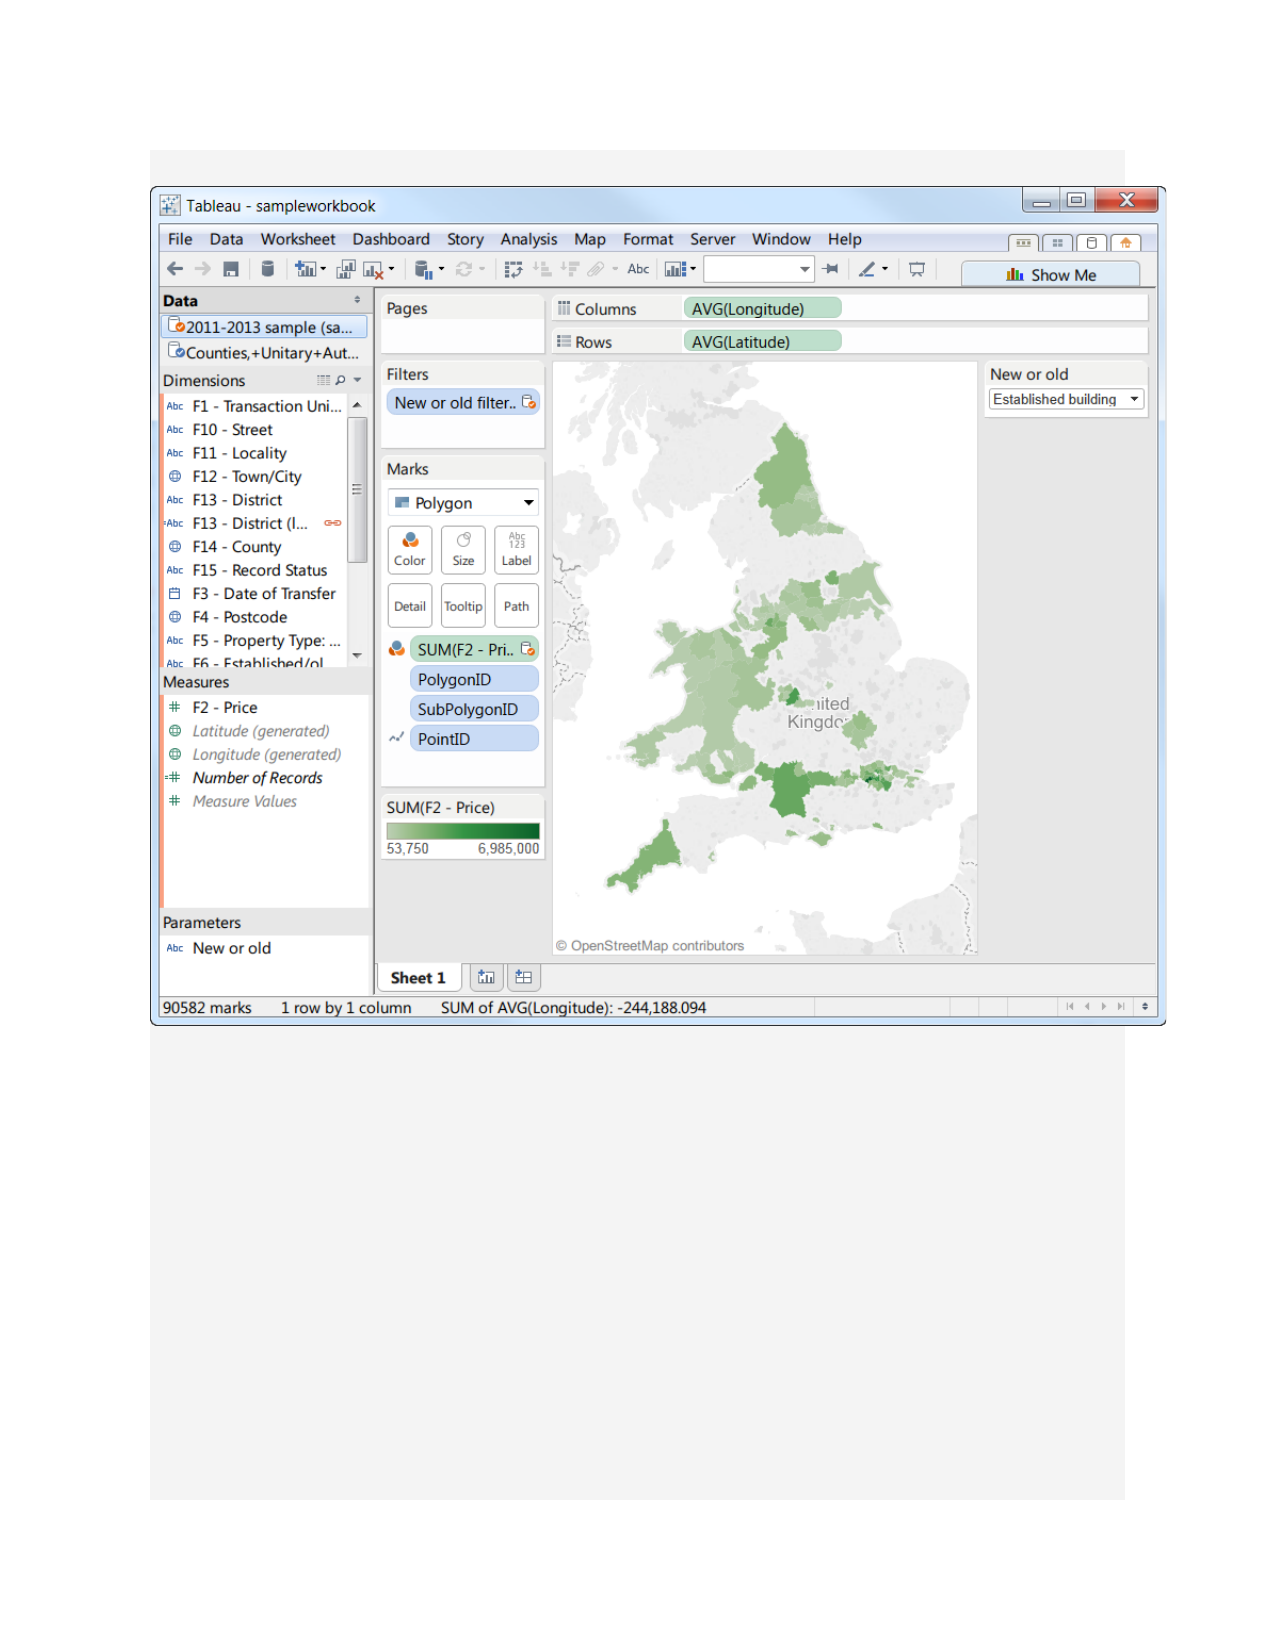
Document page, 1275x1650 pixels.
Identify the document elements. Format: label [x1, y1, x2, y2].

picture [150, 186, 1167, 1026]
